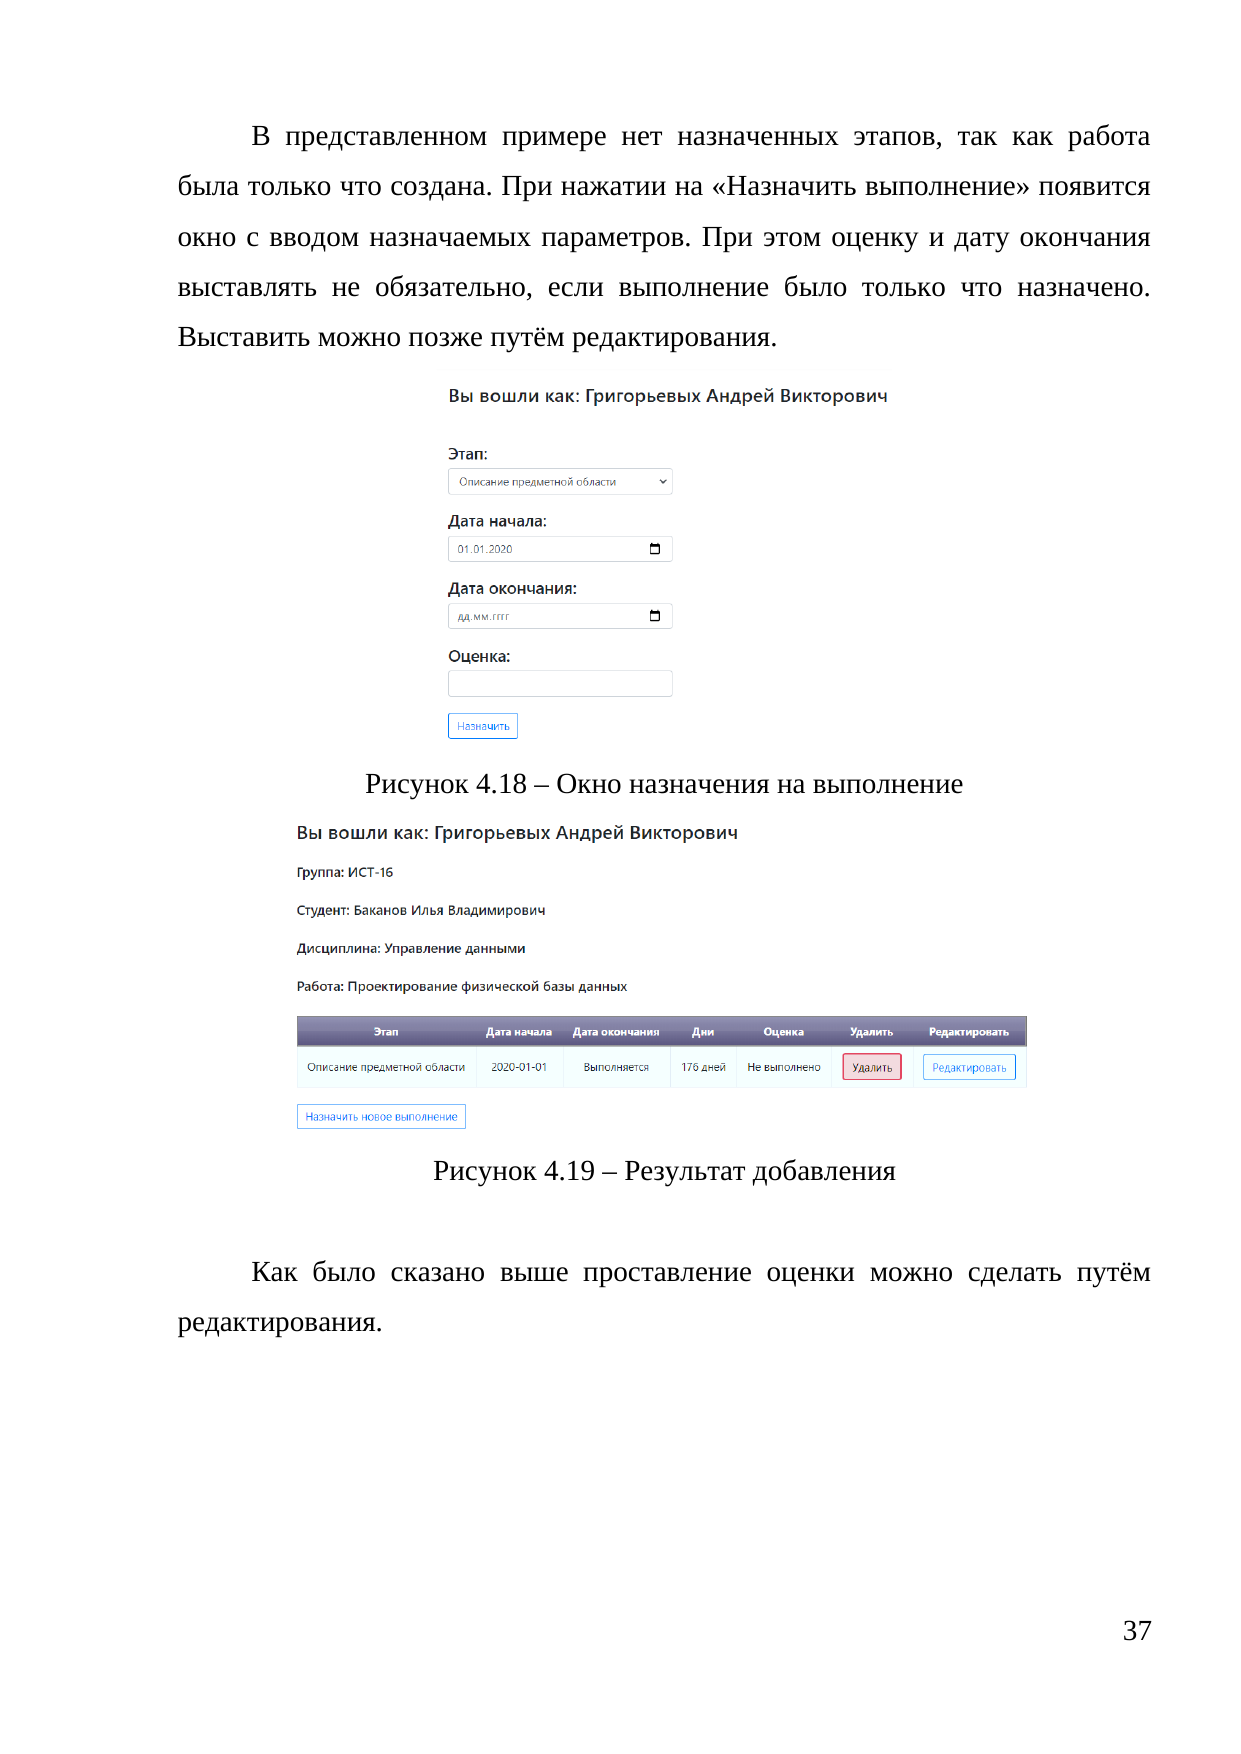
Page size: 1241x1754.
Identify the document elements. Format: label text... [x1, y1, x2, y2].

picture [291, 816, 1038, 1137]
text В представленном примере нет назначенных этапов, так как работа была только что создана. При нажатии на «Назначить выполнение» появится окно с вводом назначаемых параметров. При этом оценку и дату окончания выставлять не обязательно, если выполнение было только что назначено. Выставить можно позже путём редактирования. [177, 118, 1152, 353]
text Как было сказано выше проставление оценки можно сделать путём редактирования. [177, 1254, 1152, 1337]
picture [436, 369, 893, 750]
text Рисунок 4.19 – Результат добавления [177, 1153, 1152, 1187]
text Рисунок 4.18 – Окно назначения на выполнение [177, 766, 1152, 800]
